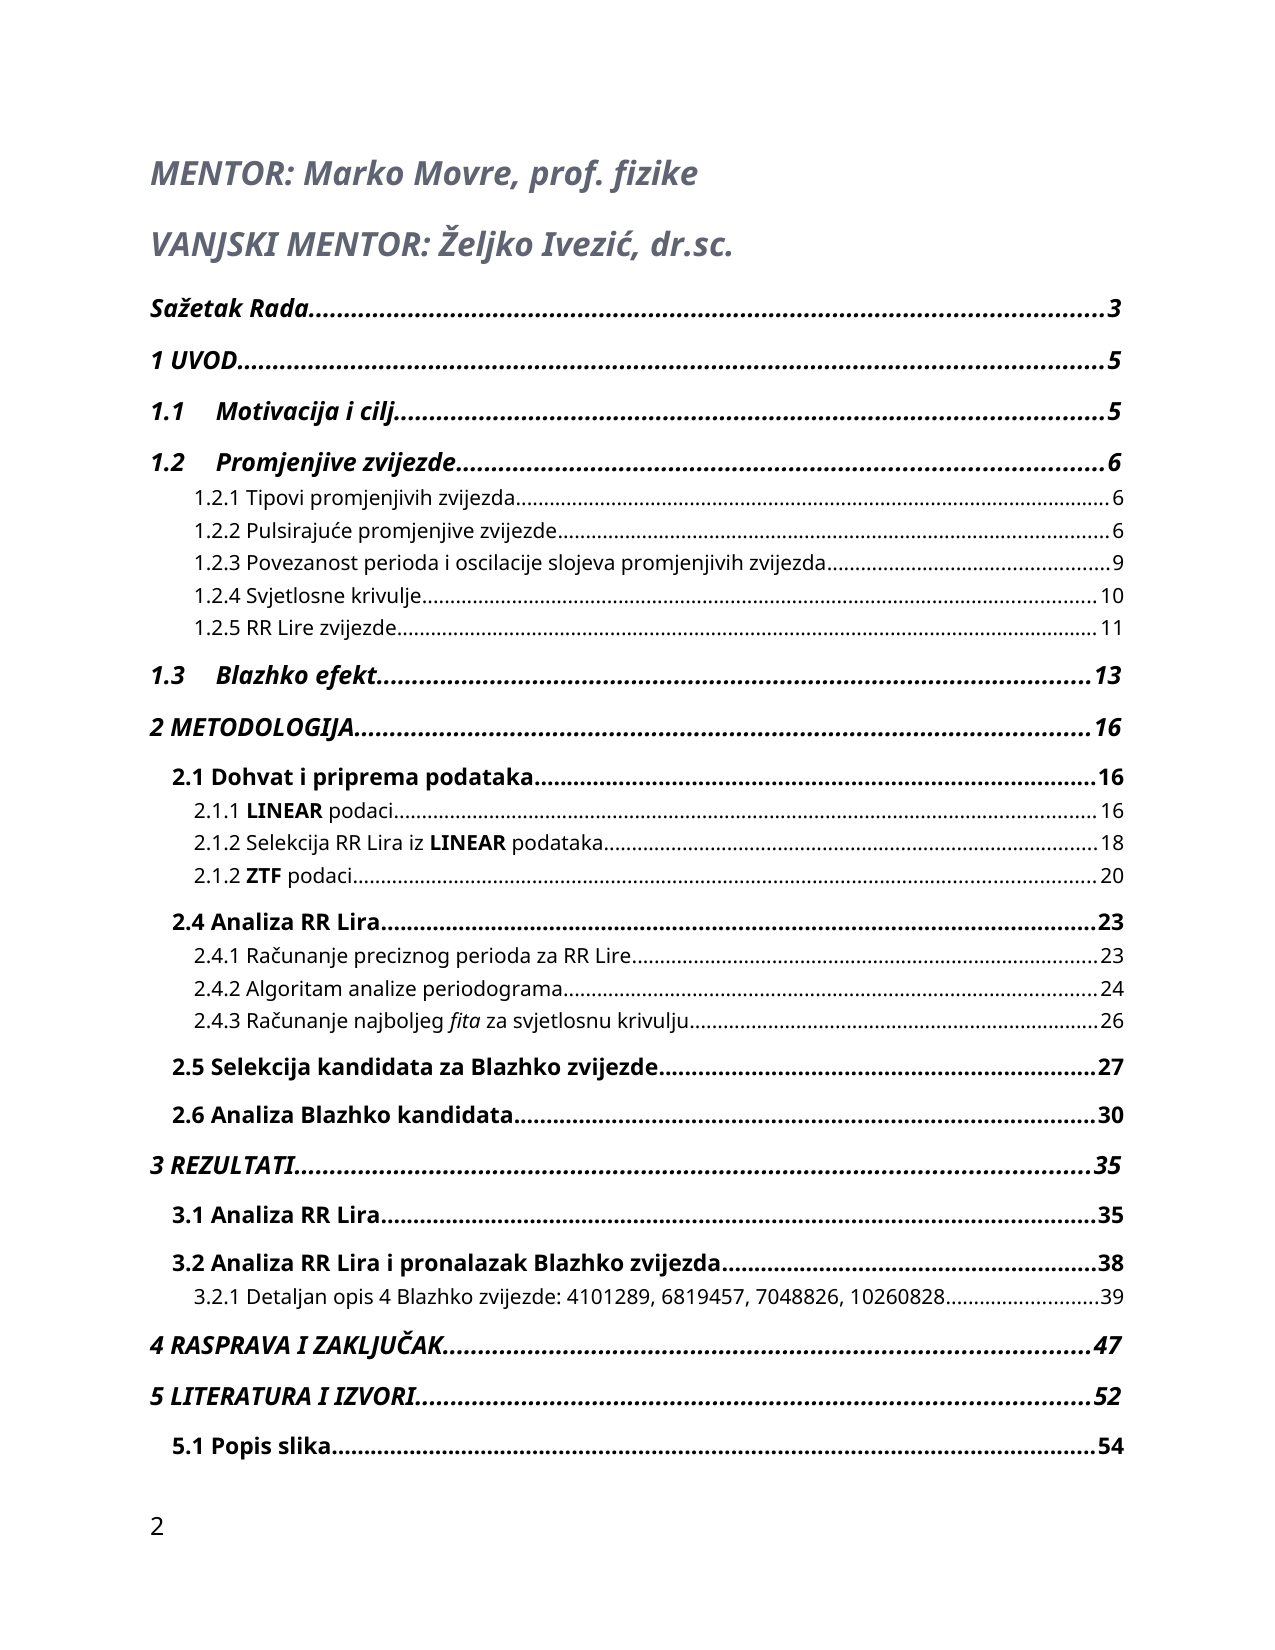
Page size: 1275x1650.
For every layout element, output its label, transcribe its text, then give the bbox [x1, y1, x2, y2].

text VANJSKI MENTOR: Željko Ivezić, dr.sc. [150, 221, 1125, 266]
text MENTOR: Marko Movre, prof. fizike [150, 150, 1125, 195]
